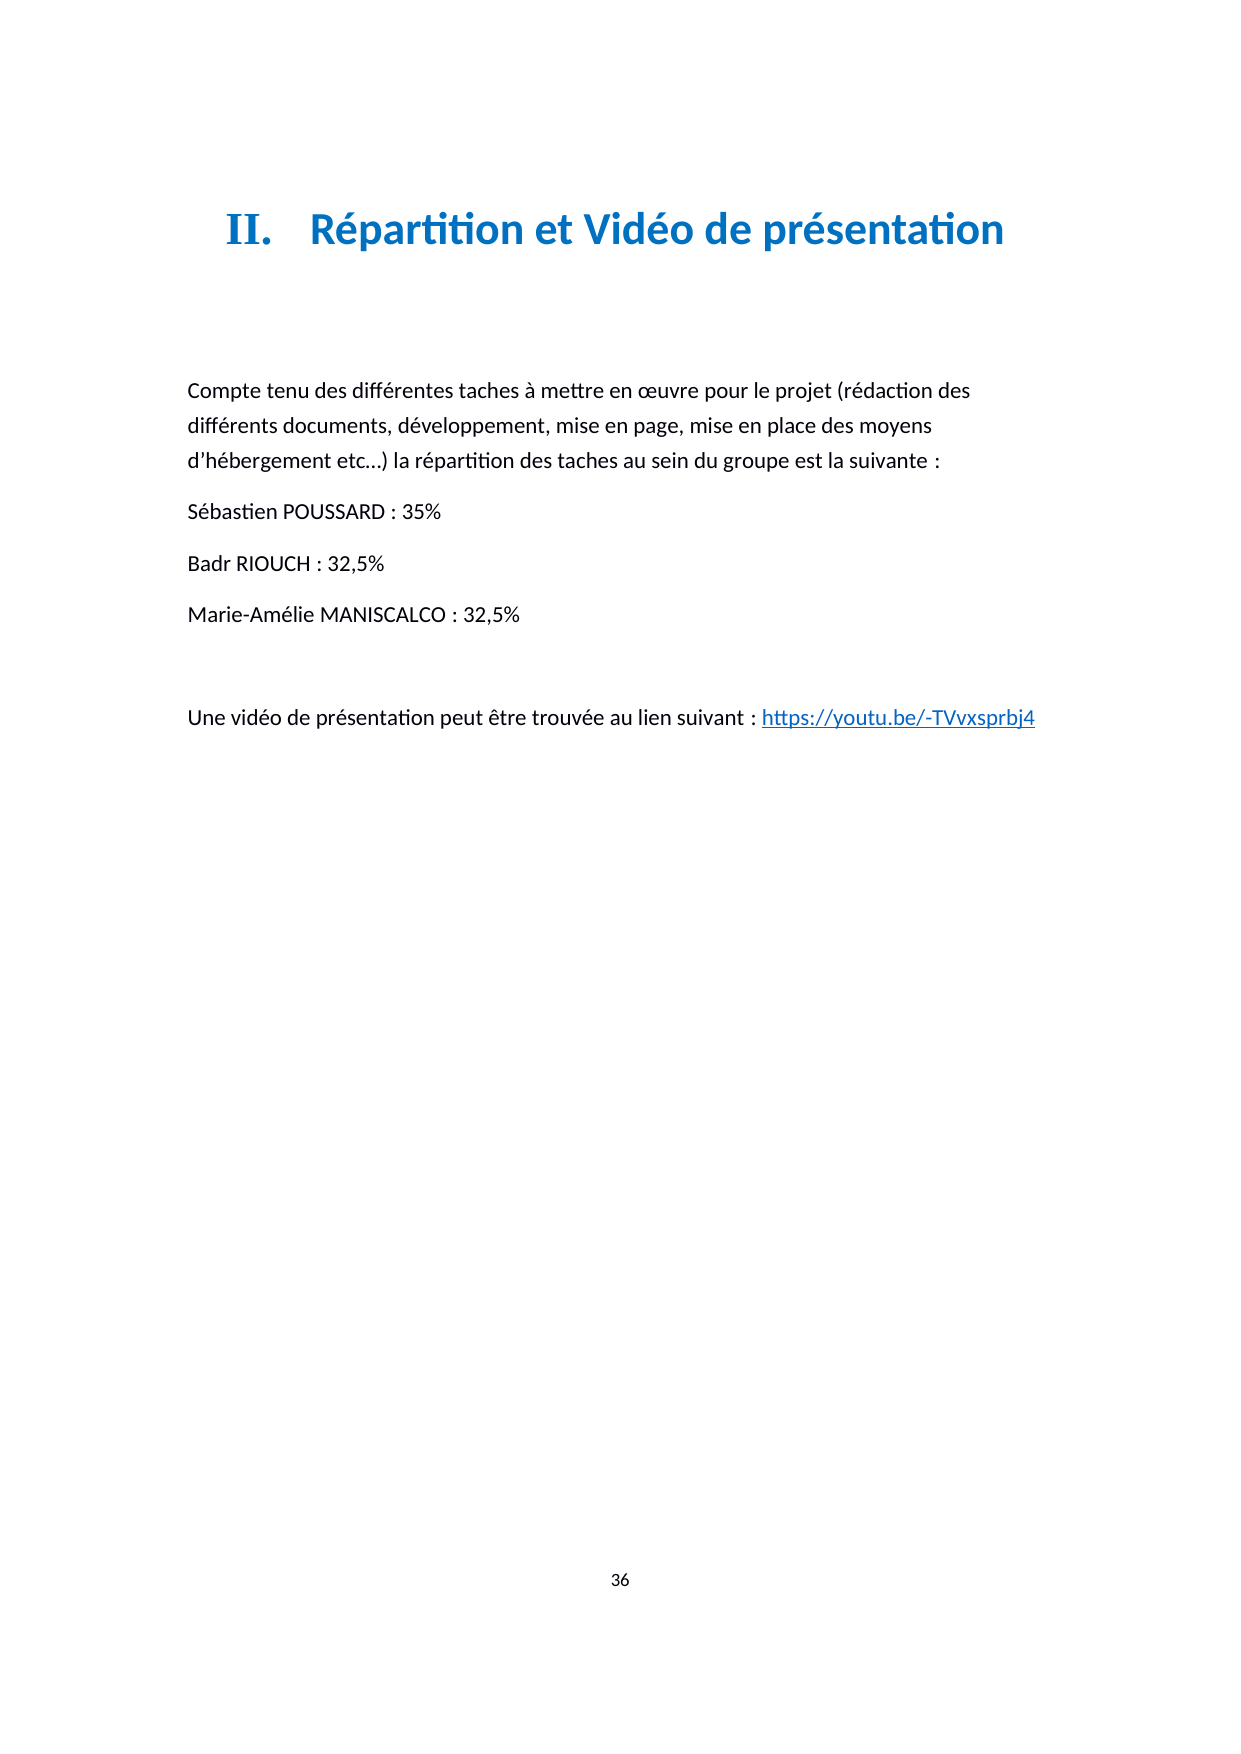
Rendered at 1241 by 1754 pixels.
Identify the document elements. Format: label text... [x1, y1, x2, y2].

text Compte tenu des différentes taches à mettre en œuvre pour le projet (rédaction des différents documents, développement, mise en page, mise en place des moyens d’hébergement etc…) la répartition des taches au sein du groupe est la suivante : [187, 374, 1053, 476]
subtitle Répartition et Vidéo de présentation [225, 196, 1053, 261]
text Marie-Amélie MANISCALCO : 32,5% [187, 598, 1053, 630]
text Sébastien POUSSARD : 35% [187, 495, 1053, 528]
text Badr RIOUCH : 32,5% [187, 547, 1053, 579]
text Une vidéo de présentation peut être trouvée au lien suivant : https://youtu.be/-TVvxsprbj4 [187, 701, 1053, 733]
